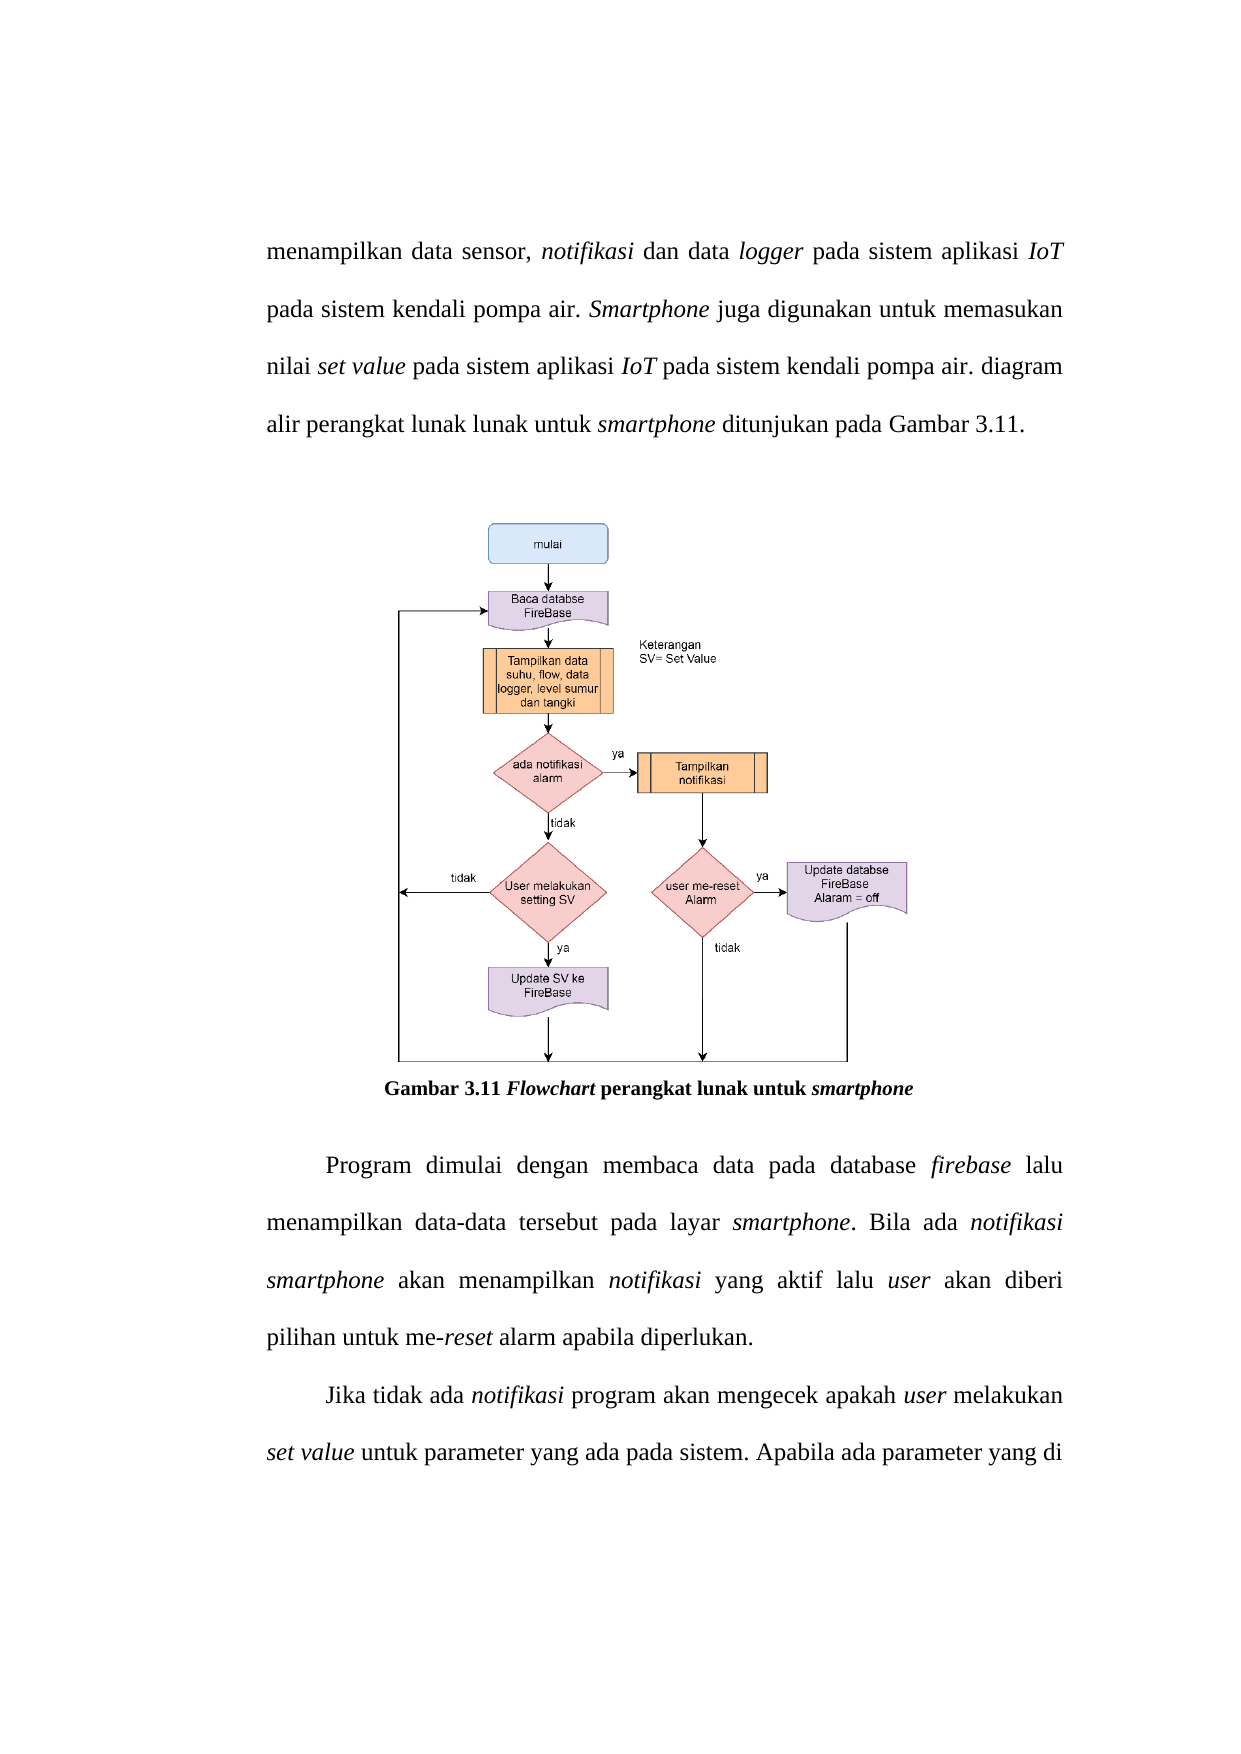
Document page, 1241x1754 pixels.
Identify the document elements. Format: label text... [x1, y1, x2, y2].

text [266, 236, 1063, 437]
text Program dimulai dengan membaca data pada database firebase lalu menampilkan data-data tersebut pada layar smartphone. Bila ada notifikasi smartphone akan menampilkan notifikasi yang aktif lalu user akan diberi pilihan untuk me-reset alarm apabila diperlukan. [266, 1150, 1063, 1351]
picture [391, 523, 908, 1070]
subtitle Gambar 3.11 Flowchart perangkat lunak untuk smartphone [236, 1076, 1063, 1100]
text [266, 1380, 1063, 1466]
